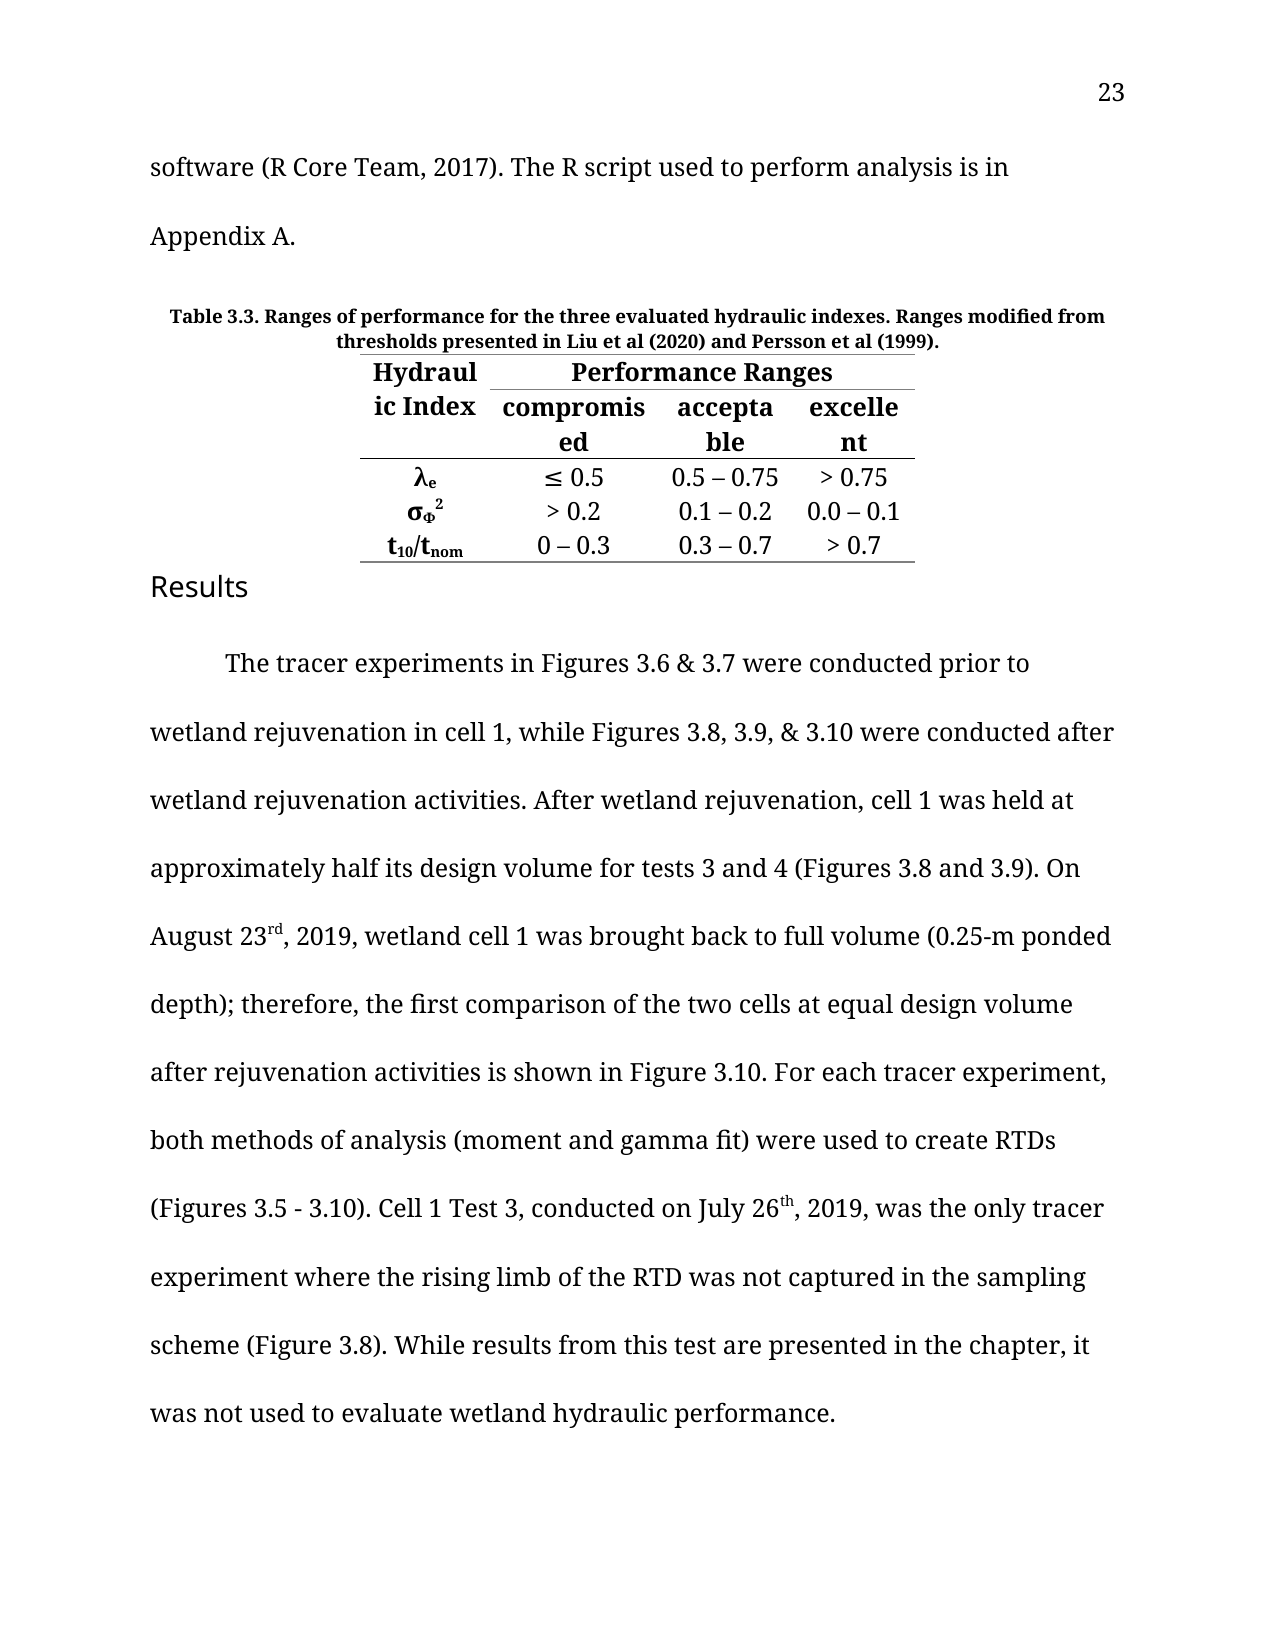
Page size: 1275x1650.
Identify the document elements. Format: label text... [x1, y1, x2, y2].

table_cell acceptable [658, 390, 793, 458]
table_cell > 0.75 [793, 459, 915, 493]
table_cell ≤ 0.5 [490, 459, 658, 493]
text The tracer experiments in Figures 3.6 & 3.7 were conducted prior to wetland rejuvenation in cell 1, while Figures 3.8, 3.9, & 3.10 were conducted after wetland rejuvenation activities. After wetland rejuvenation, cell 1 was held at approximately half its design volume for tests 3 and 4 (Figures 3.8 and 3.9). On August 23rd, 2019, wetland cell 1 was brought back to full volume (0.25-m ponded depth); therefore, the first comparison of the two cells at equal design volume after rejuvenation activities is shown in Figure 3.10. For each tracer experiment, both methods of analysis (moment and gamma fit) were used to create RTDs (Figures 3.5 - 3.10). Cell 1 Test 3, conducted on July 26th, 2019, was the only tracer experiment where the rising limb of the RTD was not captured in the sampling scheme (Figure 3.8). While results from this test are presented in the chapter, it was not used to evaluate wetland hydraulic performance. [150, 646, 1125, 1429]
table_cell t10/tnom [360, 528, 489, 561]
table_cell 0.1 – 0.2 [658, 493, 793, 527]
table_cell 0 – 0.3 [490, 528, 658, 561]
table_header Hydraulic Index [360, 355, 489, 458]
table_cell compromised [490, 390, 658, 458]
subtitle Table 3.3. Ranges of performance for the three evaluated hydraulic indexes. Ranges modified from thresholds presented in Liu et al (2020) and Persson et al (1999). [150, 303, 1125, 354]
table_cell > 0.7 [793, 528, 915, 561]
table_header Performance Ranges [490, 355, 915, 389]
subtitle Results [150, 567, 1125, 606]
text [150, 150, 1125, 252]
table_cell λe [360, 459, 489, 493]
table_cell σΦ2 [360, 493, 489, 527]
table_cell excellent [793, 390, 915, 458]
table_cell 0.5 – 0.75 [658, 459, 793, 493]
table_cell 0.3 – 0.7 [658, 528, 793, 561]
table_cell 0.0 – 0.1 [793, 493, 915, 527]
table_cell > 0.2 [490, 493, 658, 527]
